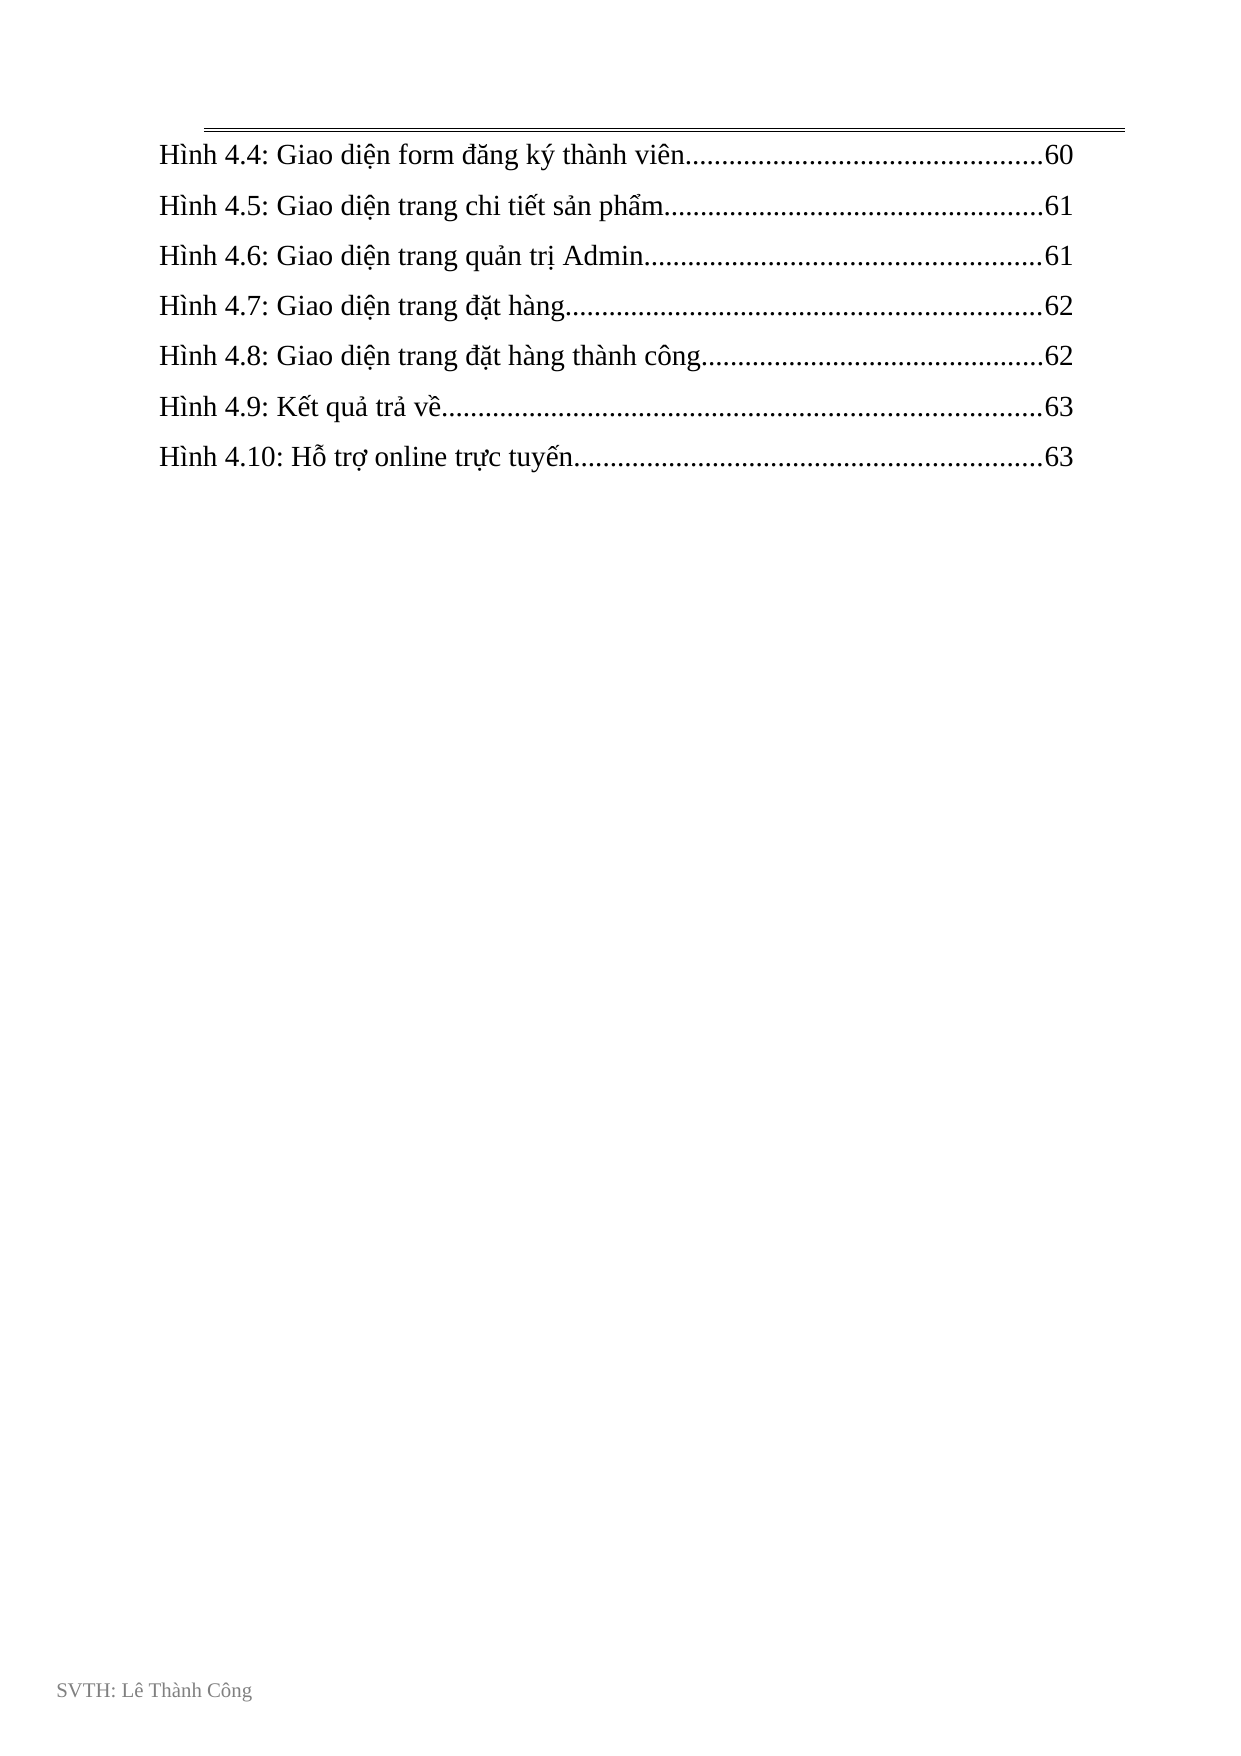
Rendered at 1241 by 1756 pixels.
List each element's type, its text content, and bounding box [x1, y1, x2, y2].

text Hình 4.7: Giao diện trang đặt hàng 62 [159, 288, 1165, 322]
text Hình 4.9: Kết quả trả về 63 [159, 389, 1165, 422]
text Hình 4.6: Giao diện trang quản trị Admin 61 [159, 238, 1165, 272]
text Hình 4.4: Giao diện form đăng ký thành viên 60 [159, 137, 1165, 171]
text Hình 4.8: Giao diện trang đặt hàng thành công 62 [159, 338, 1165, 372]
text Hình 4.10: Hỗ trợ online trực tuyến 63 [159, 439, 1165, 473]
text Hình 4.5: Giao diện trang chi tiết sản phẩm 61 [159, 188, 1165, 221]
